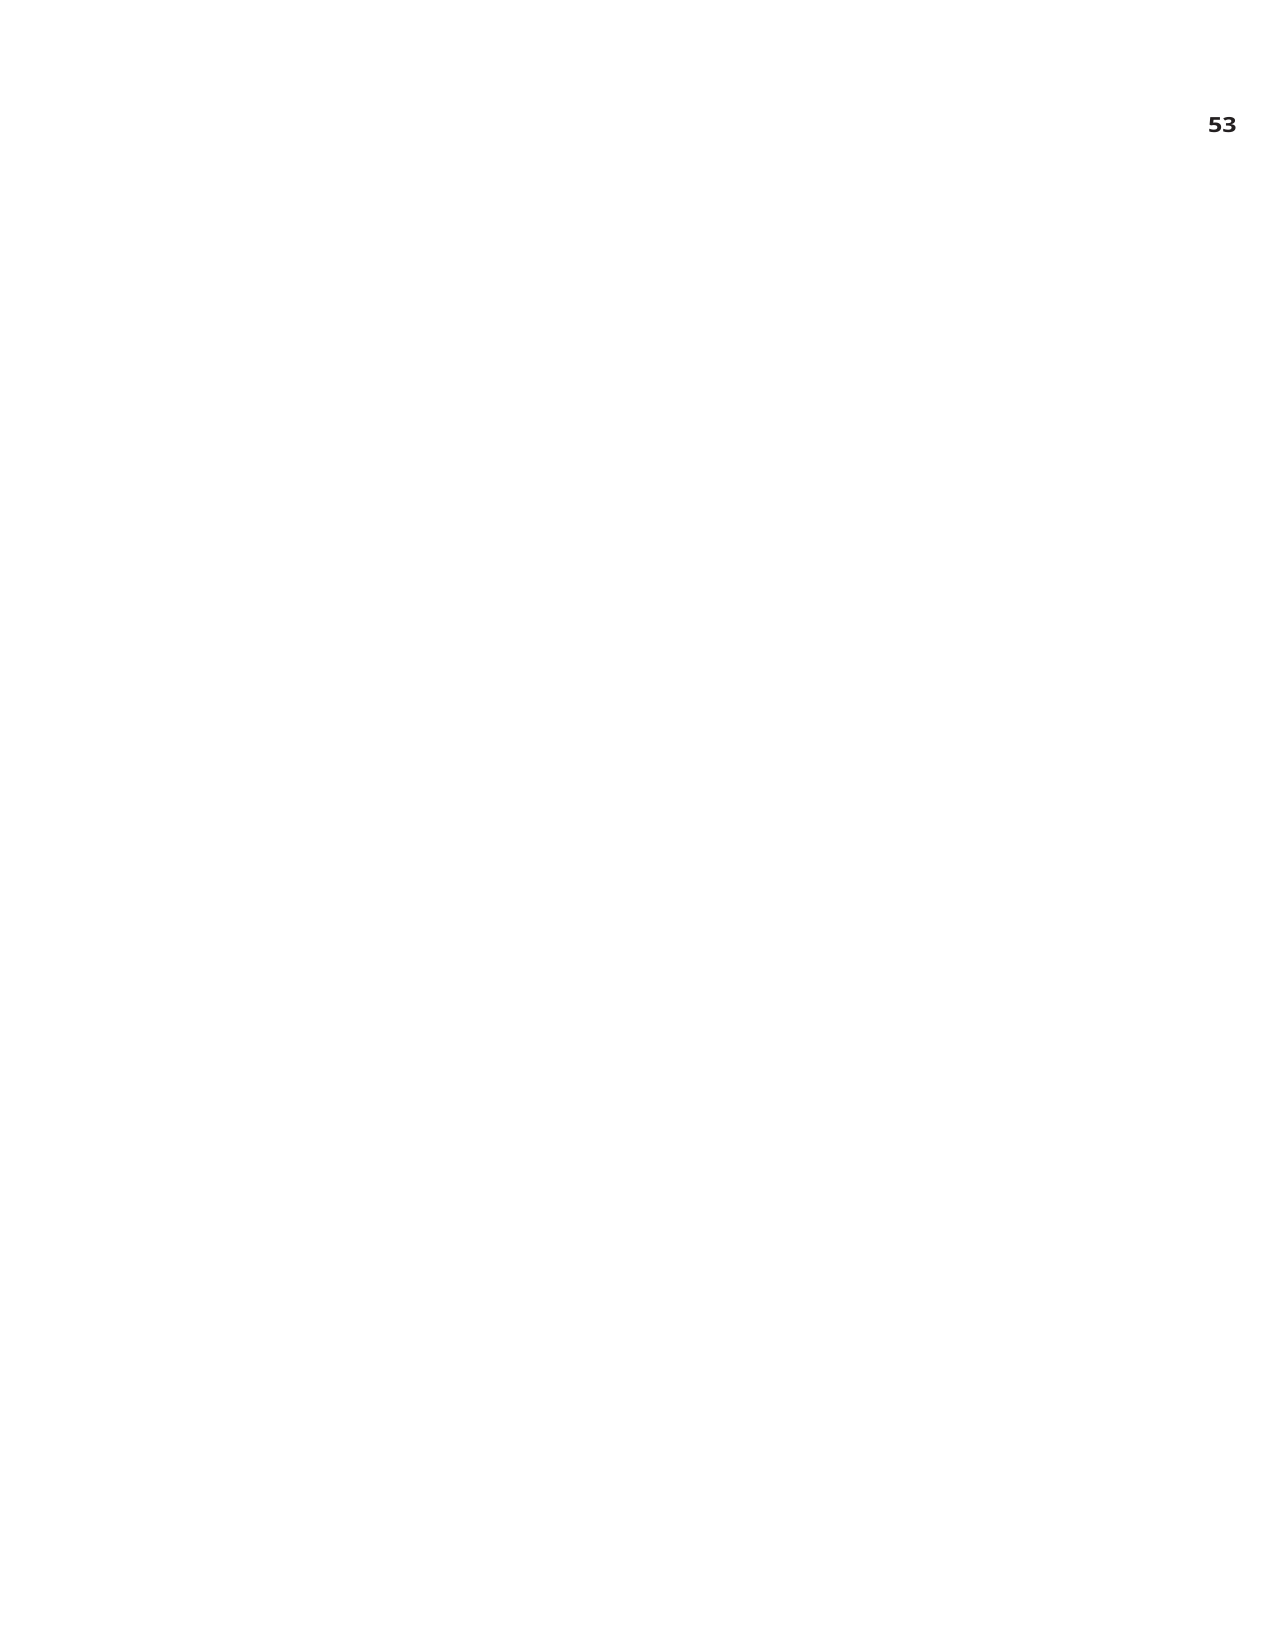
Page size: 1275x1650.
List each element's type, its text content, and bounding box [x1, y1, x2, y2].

text 53 [14, 110, 1236, 138]
